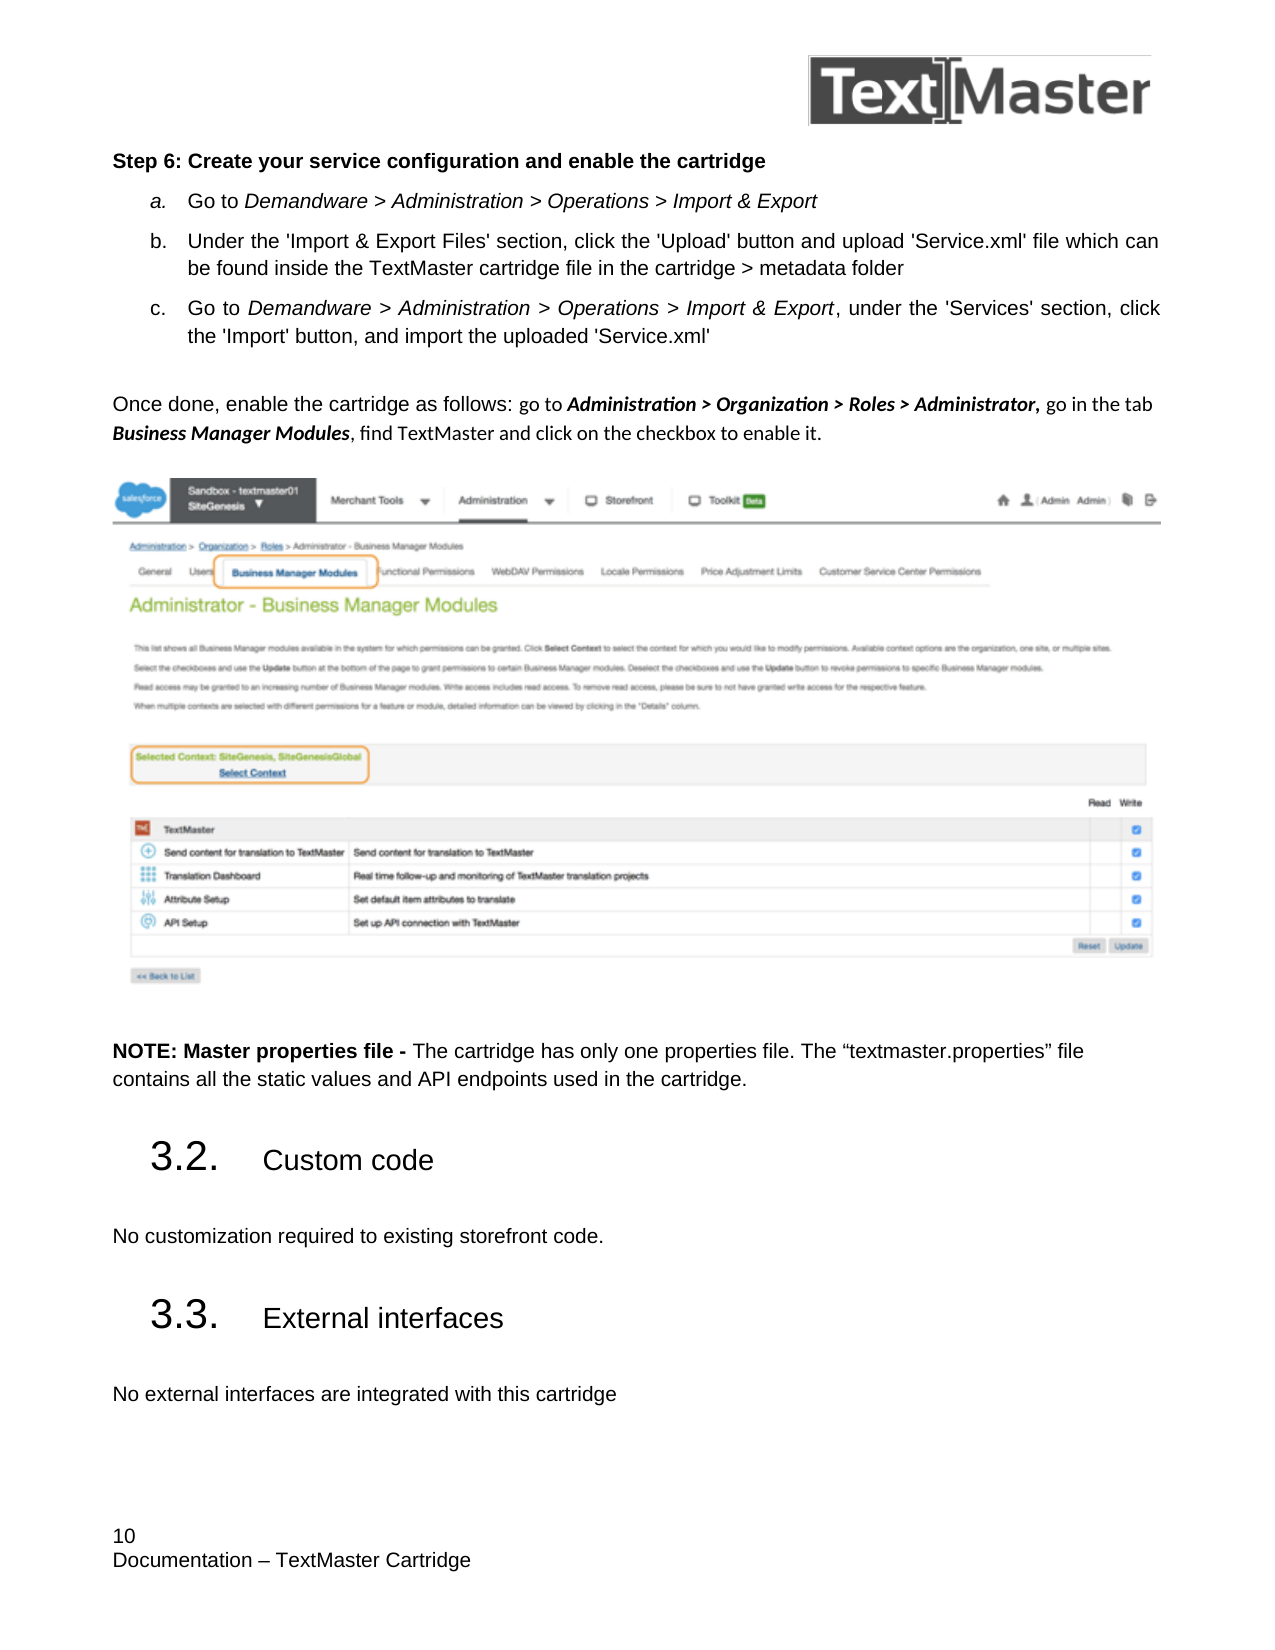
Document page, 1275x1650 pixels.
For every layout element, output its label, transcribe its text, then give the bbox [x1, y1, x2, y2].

picture [112, 478, 1161, 813]
text NOTE: Master properties file - The cartridge has only one properties file. The “textmaster.properties” file contains all the static values and API endpoints used in the cartridge. [112, 1039, 1161, 1091]
subtitle Go to Demandware > Administration > Operations > Import & Export, under the 'Services' section, click the 'Import' button, and import the uploaded 'Service.xml' [150, 296, 1161, 347]
subtitle No customization required to existing storefront code. [112, 1224, 1161, 1248]
text Once done, enable the cartridge as follows: go to Administration > Organization > Roles > Administrator, go in the tab Business Manager Modules, find TextMaster and click on the checkbox to enable it. [112, 391, 1161, 446]
picture [128, 817, 1153, 985]
subtitle Custom code [150, 1132, 1161, 1180]
subtitle Under the 'Import & Export Files' section, click the 'Upload' button and upload 'Service.xml' file which can be found inside the TextMaster cartridge file in the cartridge > metadata folder [150, 228, 1161, 280]
text Step 6: Create your service configuration and enable the cartridge [112, 148, 1161, 172]
subtitle No external interfaces are integrated with this cartridge [112, 1382, 1161, 1406]
picture [807, 55, 1152, 126]
subtitle Go to Demandware > Administration > Operations > Import & Export [150, 188, 1161, 212]
subtitle External interfaces [150, 1289, 1161, 1337]
